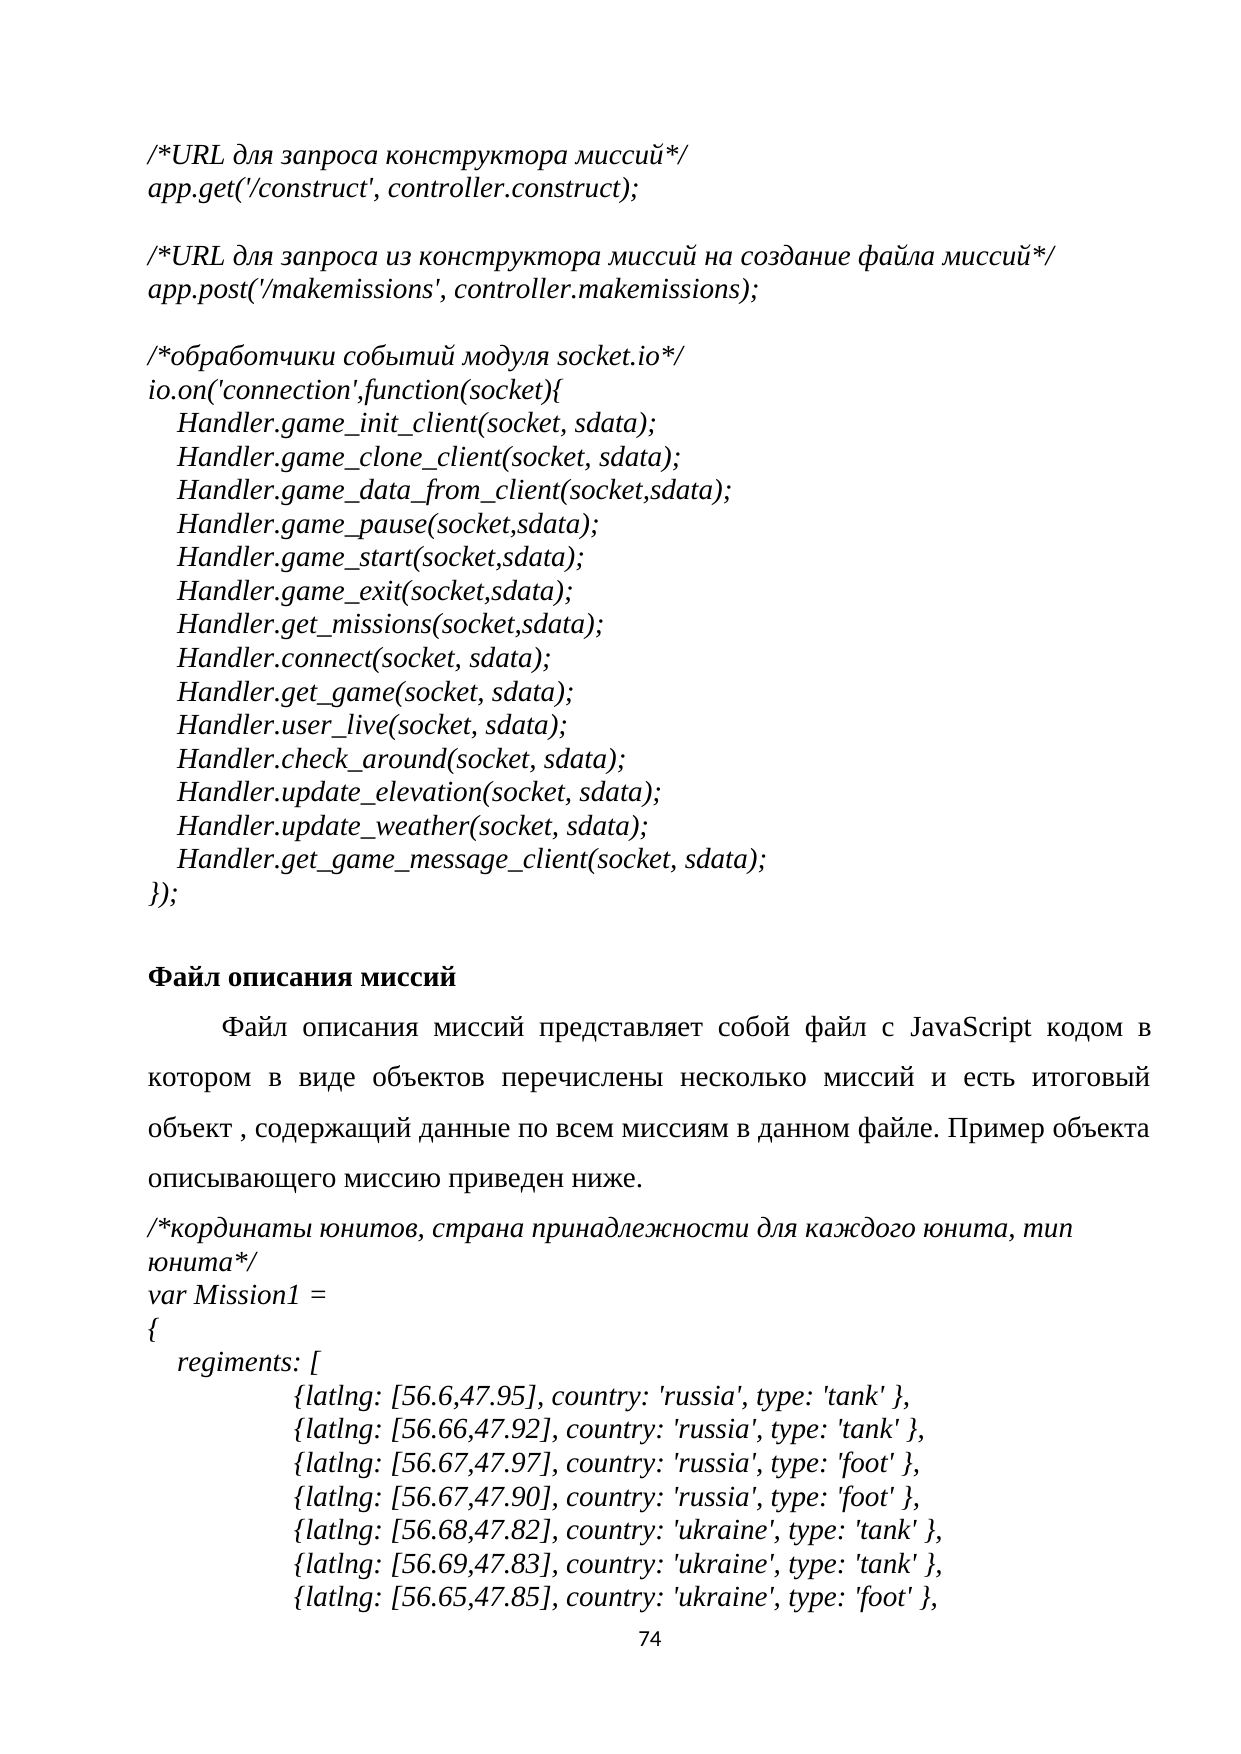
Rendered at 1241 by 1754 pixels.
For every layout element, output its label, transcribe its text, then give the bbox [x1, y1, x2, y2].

text Handler.game_data_from_client(socket,sdata); [148, 472, 1152, 506]
text {latlng: [56.67,47.97], country: 'russia', type: 'foot' }, [148, 1445, 1152, 1479]
text Handler.check_around(socket, sdata); [148, 741, 1152, 774]
text Handler.game_clone_client(socket, sdata); [148, 439, 1152, 472]
text { [148, 1311, 1152, 1344]
text Handler.game_exit(socket,sdata); [148, 573, 1152, 607]
text }); [148, 875, 1152, 908]
text app.post('/makemissions', controller.makemissions); [148, 271, 1152, 305]
text Handler.get_game_message_client(socket, sdata); [148, 841, 1152, 875]
text {latlng: [56.68,47.82], country: 'ukraine', type: 'tank' }, [148, 1512, 1152, 1546]
text Handler.game_start(socket,sdata); [148, 539, 1152, 573]
text {latlng: [56.67,47.90], country: 'russia', type: 'foot' }, [148, 1479, 1152, 1512]
text Handler.user_live(socket, sdata); [148, 707, 1152, 741]
text var Mission1 = [148, 1277, 1152, 1311]
text Handler.get_game(socket, sdata); [148, 674, 1152, 707]
text {latlng: [56.65,47.85], country: 'ukraine', type: 'foot' }, [148, 1579, 1152, 1613]
text Handler.connect(socket, sdata); [148, 640, 1152, 674]
text {latlng: [56.66,47.92], country: 'russia', type: 'tank' }, [148, 1412, 1152, 1445]
text Handler.update_weather(socket, sdata); [148, 808, 1152, 841]
text Handler.get_missions(socket,sdata); [148, 607, 1152, 640]
text Handler.update_elevation(socket, sdata); [148, 774, 1152, 808]
text Handler.game_pause(socket,sdata); [148, 506, 1152, 539]
text /*URL для запроса из конструктора миссий на создание файла миссий*/ [148, 238, 1152, 271]
text Файл описания миссий [148, 959, 1152, 992]
text /*обработчики событий модуля socket.io*/ [148, 338, 1152, 372]
text /*URL для запроса конструктора миссий*/ [148, 137, 1152, 171]
text io.on('connection',function(socket){ [148, 372, 1152, 405]
text Handler.game_init_client(socket, sdata); [148, 405, 1152, 439]
text {latlng: [56.6,47.95], country: 'russia', type: 'tank' }, [148, 1378, 1152, 1412]
text app.get('/construct', controller.construct); [148, 171, 1152, 204]
text regiments: [ [148, 1344, 1152, 1378]
text /*кординаты юнитов, страна принадлежности для каждого юнита, тип юнита*/ [148, 1210, 1152, 1277]
text Файл описания миссий представляет собой файл с JavaScript кодом в котором в виде объектов перечислены несколько миссий и есть итоговый объект , содержащий данные по всем миссиям в данном файле. Пример объекта описывающего миссию приведен ниже. [148, 1009, 1152, 1193]
text {latlng: [56.69,47.83], country: 'ukraine', type: 'tank' }, [148, 1546, 1152, 1579]
